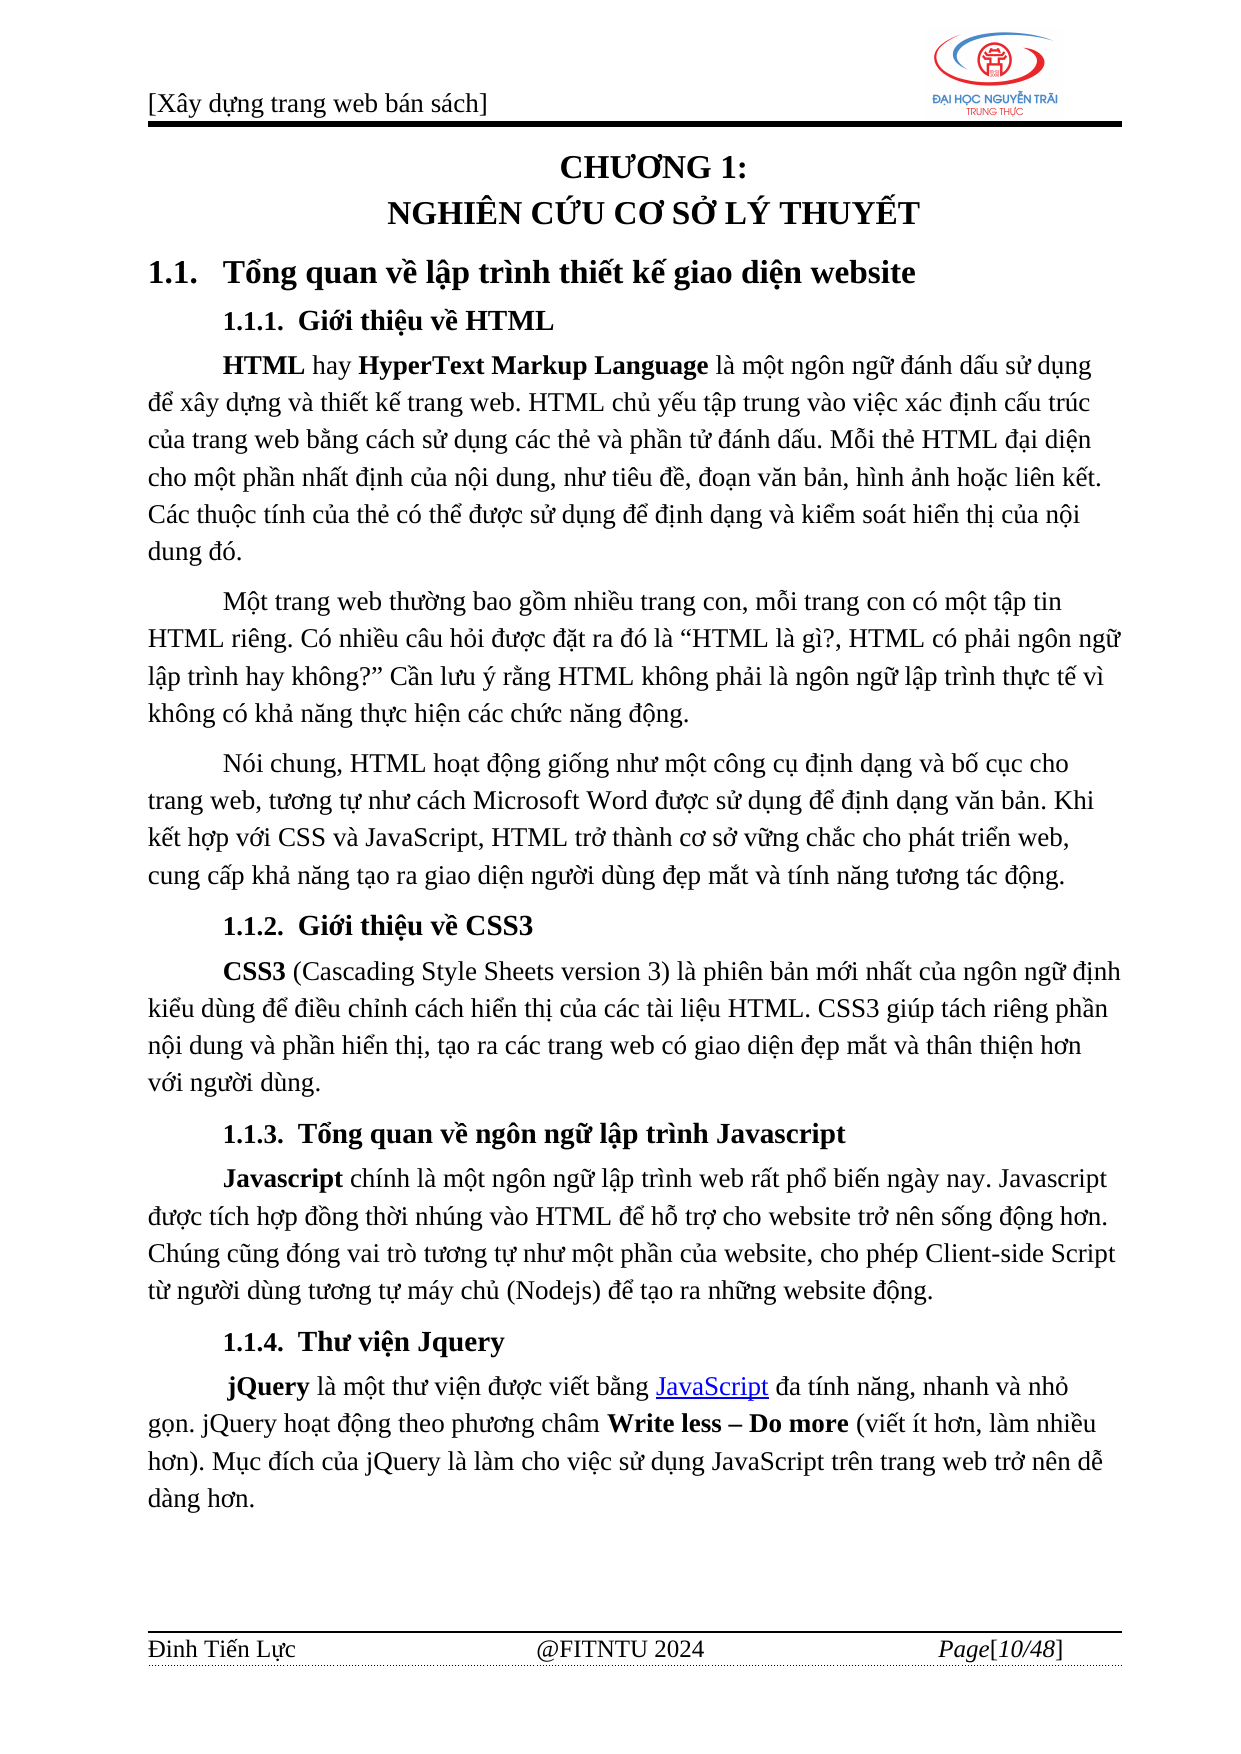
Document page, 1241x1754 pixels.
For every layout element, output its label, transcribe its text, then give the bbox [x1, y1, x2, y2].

subtitle Thư viện Jquery [223, 1324, 1122, 1357]
subtitle Tổng quan về lập trình thiết kế giao diện website [148, 252, 1122, 290]
subtitle CHƯƠNG 1: NGHIÊN CỨU CƠ SỞ LÝ THUYẾT [185, 148, 1122, 232]
text CSS3 (Cascading Style Sheets version 3) là phiên bản mới nhất của ngôn ngữ định kiểu dùng để điều chỉnh cách hiển thị của các tài liệu HTML. CSS3 giúp tách riêng phần nội dung và phần hiển thị, tạo ra các trang web có giao diện đẹp mắt và thân thiện hơn với người dùng. [148, 954, 1122, 1098]
text Javascript chính là một ngôn ngữ lập trình web rất phổ biến ngày nay. Javascript được tích hợp đồng thời nhúng vào HTML để hỗ trợ cho website trở nên sống động hơn. Chúng cũng đóng vai trò tương tự như một phần của website, cho phép Client-side Script từ người dùng tương tự máy chủ (Nodejs) để tạo ra những website động. [148, 1162, 1122, 1305]
text jQuery là một thư viện được viết bằng JavaScript đa tính năng, nhanh và nhỏ gọn. jQuery hoạt động theo phương châm Write less – Do more (viết ít hơn, làm nhiều hơn). Mục đích của jQuery là làm cho việc sử dụng JavaScript trên trang web trở nên dễ dàng hơn. [148, 1370, 1122, 1513]
subtitle Giới thiệu về HTML [223, 303, 1122, 336]
subtitle Giới thiệu về CSS3 [223, 908, 1122, 942]
text Nói chung, HTML hoạt động giống như một công cụ định dạng và bố cục cho trang web, tương tự như cách Microsoft Word được sử dụng để định dạng văn bản. Khi kết hợp với CSS và JavaScript, HTML trở thành cơ sở vững chắc cho phát triển web, cung cấp khả năng tạo ra giao diện người dùng đẹp mắt và tính năng tương tác động. [148, 747, 1122, 890]
picture [925, 27, 1064, 120]
text HTML hay HyperText Markup Language là một ngôn ngữ đánh dấu sử dụng để xây dựng và thiết kế trang web. HTML chủ yếu tập trung vào việc xác định cấu trúc của trang web bằng cách sử dụng các thẻ và phần tử đánh dấu. Mỗi thẻ HTML đại diện cho một phần nhất định của nội dung, như tiêu đề, đoạn văn bản, hình ảnh hoặc liên kết. Các thuộc tính của thẻ có thể được sử dụng để định dạng và kiểm soát hiển thị của nội dung đó. [148, 349, 1122, 567]
text Một trang web thường bao gồm nhiều trang con, mỗi trang con có một tập tin HTML riêng. Có nhiều câu hỏi được đặt ra đó là “HTML là gì?, HTML có phải ngôn ngữ lập trình hay không?” Cần lưu ý rằng HTML không phải là ngôn ngữ lập trình thực tế vì không có khả năng thực hiện các chức năng động. [148, 585, 1122, 728]
subtitle Tổng quan về ngôn ngữ lập trình Javascript [223, 1116, 1122, 1150]
